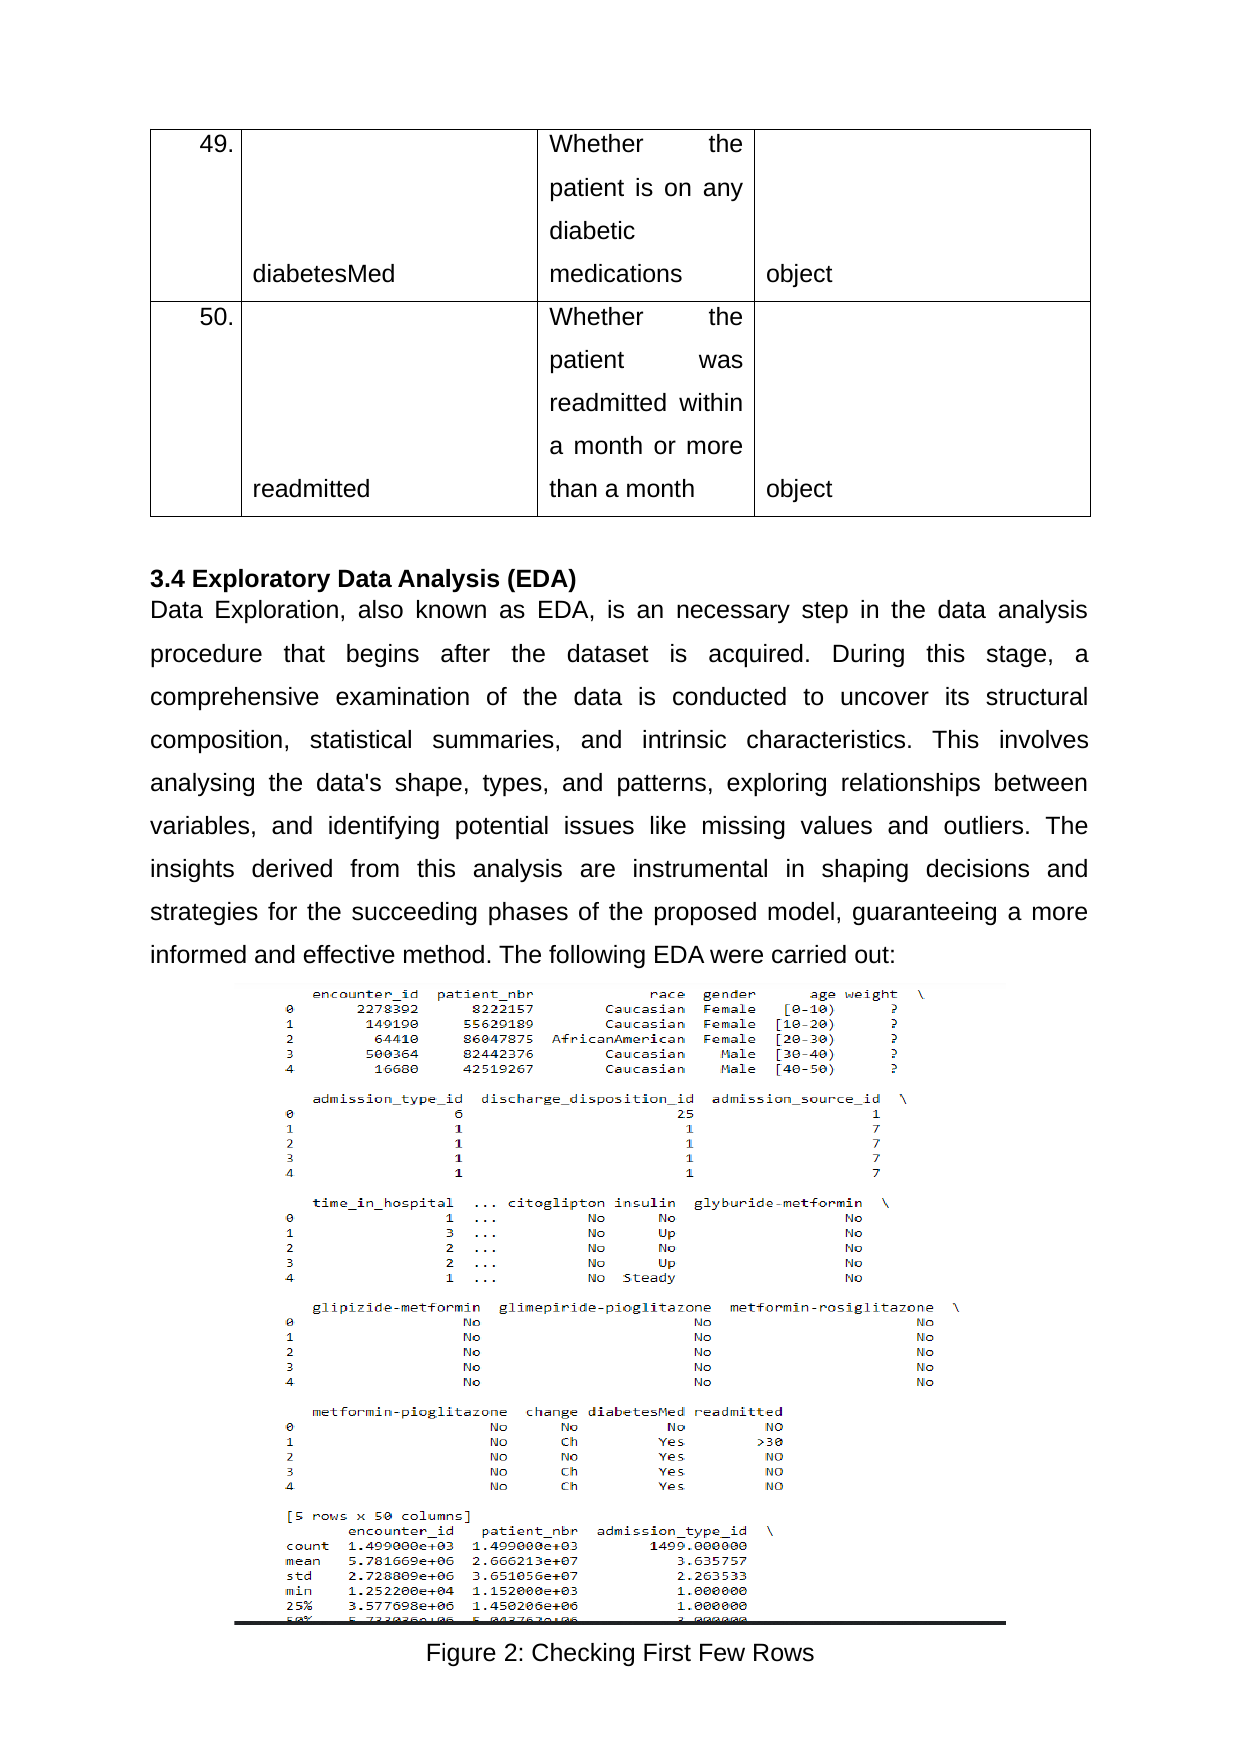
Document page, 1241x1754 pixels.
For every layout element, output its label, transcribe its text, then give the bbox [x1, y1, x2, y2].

picture [234, 983, 1006, 1625]
table_cell object [755, 130, 1090, 301]
table_cell object [755, 302, 1090, 516]
text Data Exploration, also known as EDA, is an necessary step in the data analysis procedure that begins after the dataset is acquired. During this stage, a comprehensive examination of the data is conducted to uncover its structural composition, statistical summaries, and intrinsic characteristics. This involves analysing the data's shape, types, and patterns, exploring relationships between variables, and identifying potential issues like missing values and outliers. The insights derived from this analysis are instrumental in shaping decisions and strategies for the succeeding phases of the proposed model, guaranteeing a more informed and effective method. The following EDA were carried out: [150, 596, 1090, 969]
table_cell [151, 302, 241, 516]
text Figure 2: Checking First Few Rows [150, 1638, 1090, 1667]
subtitle 3.4 Exploratory Data Analysis (EDA) [150, 564, 1090, 593]
table_cell Whether the patient is on any diabetic medications [538, 130, 754, 301]
table_cell readmitted [242, 302, 537, 516]
table_cell diabetesMed [242, 130, 537, 301]
table_cell [151, 130, 241, 301]
table_cell Whether the patient was readmitted within a month or more than a month [538, 302, 754, 516]
